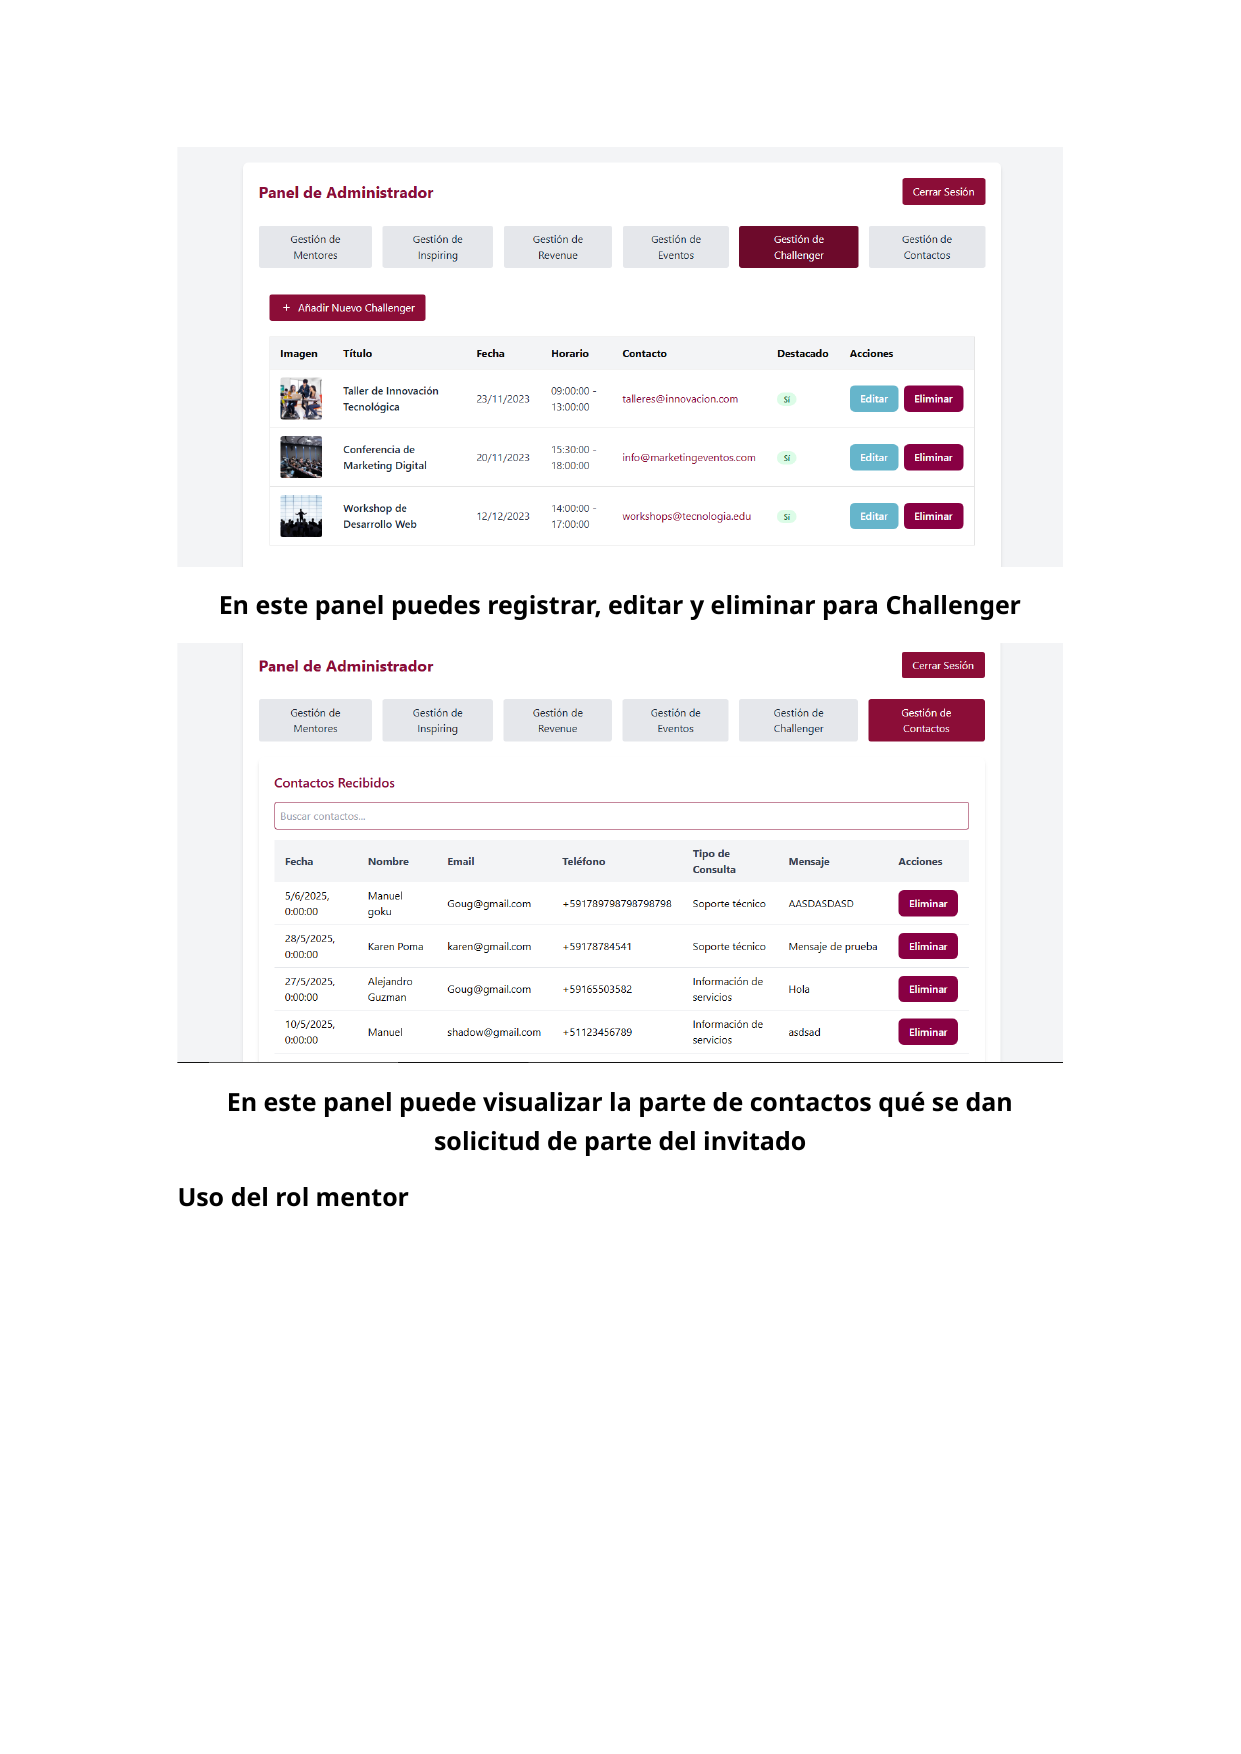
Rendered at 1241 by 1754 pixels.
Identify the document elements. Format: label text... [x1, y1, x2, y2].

text En este panel puede visualizar la parte de contactos qué se dan solicitud de parte del invitado [177, 1084, 1063, 1158]
picture [177, 147, 1063, 567]
text Uso del rol mentor [177, 1179, 1063, 1214]
text En este panel puedes registrar, editar y eliminar para Challenger [177, 588, 1063, 622]
picture [177, 643, 1063, 1063]
